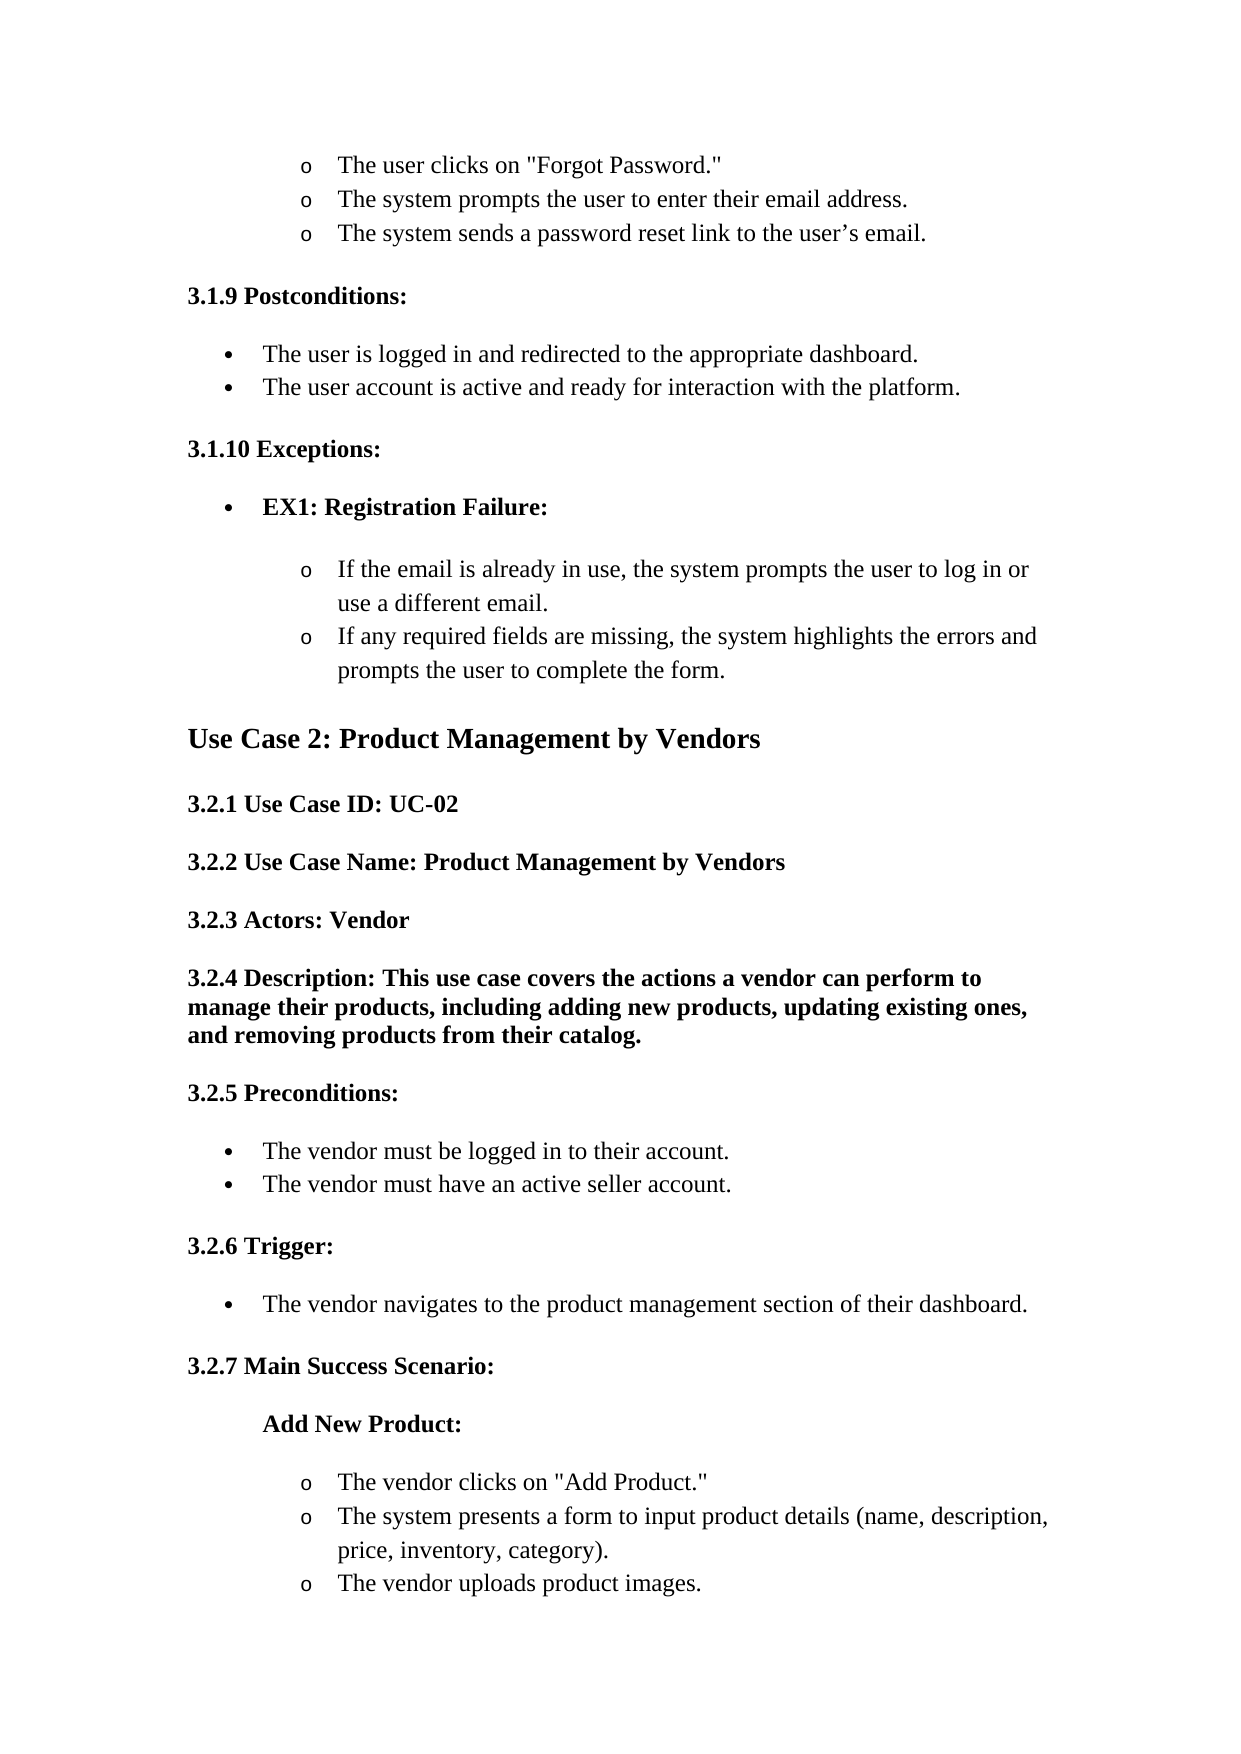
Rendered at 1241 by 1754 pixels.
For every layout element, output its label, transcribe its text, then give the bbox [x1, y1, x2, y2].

subtitle Use Case 2: Product Management by Vendors [187, 721, 1053, 755]
list If any required fields are missing, the system highlights the errors and prompts the user to complete the form. [300, 621, 1053, 684]
subtitle 3.2.1 Use Case ID: UC-02 [187, 789, 1053, 818]
subtitle 3.2.2 Use Case Name: Product Management by Vendors [187, 847, 1053, 876]
subtitle 3.2.3 Actors: Vendor [187, 905, 1053, 934]
subtitle 3.1.10 Exceptions: [187, 434, 1053, 463]
list The vendor navigates to the product management section of their dashboard. [225, 1289, 1053, 1318]
list The vendor clicks on "Add Product." [300, 1467, 1053, 1497]
list The system presents a form to input product details (name, description, price, inventory, category). [300, 1501, 1053, 1564]
subtitle 3.2.5 Preconditions: [187, 1078, 1053, 1107]
subtitle 3.2.4 Description: This use case covers the actions a vendor can perform to manage their products, including adding new products, updating existing ones, and removing products from their catalog. [187, 963, 1053, 1049]
list The user account is active and ready for interaction with the platform. [225, 372, 1053, 401]
list The vendor must have an active seller account. [225, 1169, 1053, 1198]
list EX1: Registration Failure: [225, 492, 1053, 521]
list The vendor must be logged in to their account. [225, 1136, 1053, 1165]
list The user clicks on "Forgot Password." [300, 150, 1053, 179]
text Add New Product: [262, 1409, 1053, 1438]
list The vendor uploads product images. [300, 1568, 1053, 1598]
list The system sends a password reset link to the user’s email. [300, 218, 1053, 247]
list The user is logged in and redirected to the appropriate dashboard. [225, 339, 1053, 368]
subtitle 3.2.6 Trigger: [187, 1231, 1053, 1260]
subtitle 3.2.7 Main Success Scenario: [187, 1351, 1053, 1380]
subtitle 3.1.9 Postconditions: [187, 281, 1053, 310]
list The system prompts the user to enter their email address. [300, 184, 1053, 213]
list If the email is already in use, the system prompts the user to log in or use a different email. [300, 554, 1053, 617]
